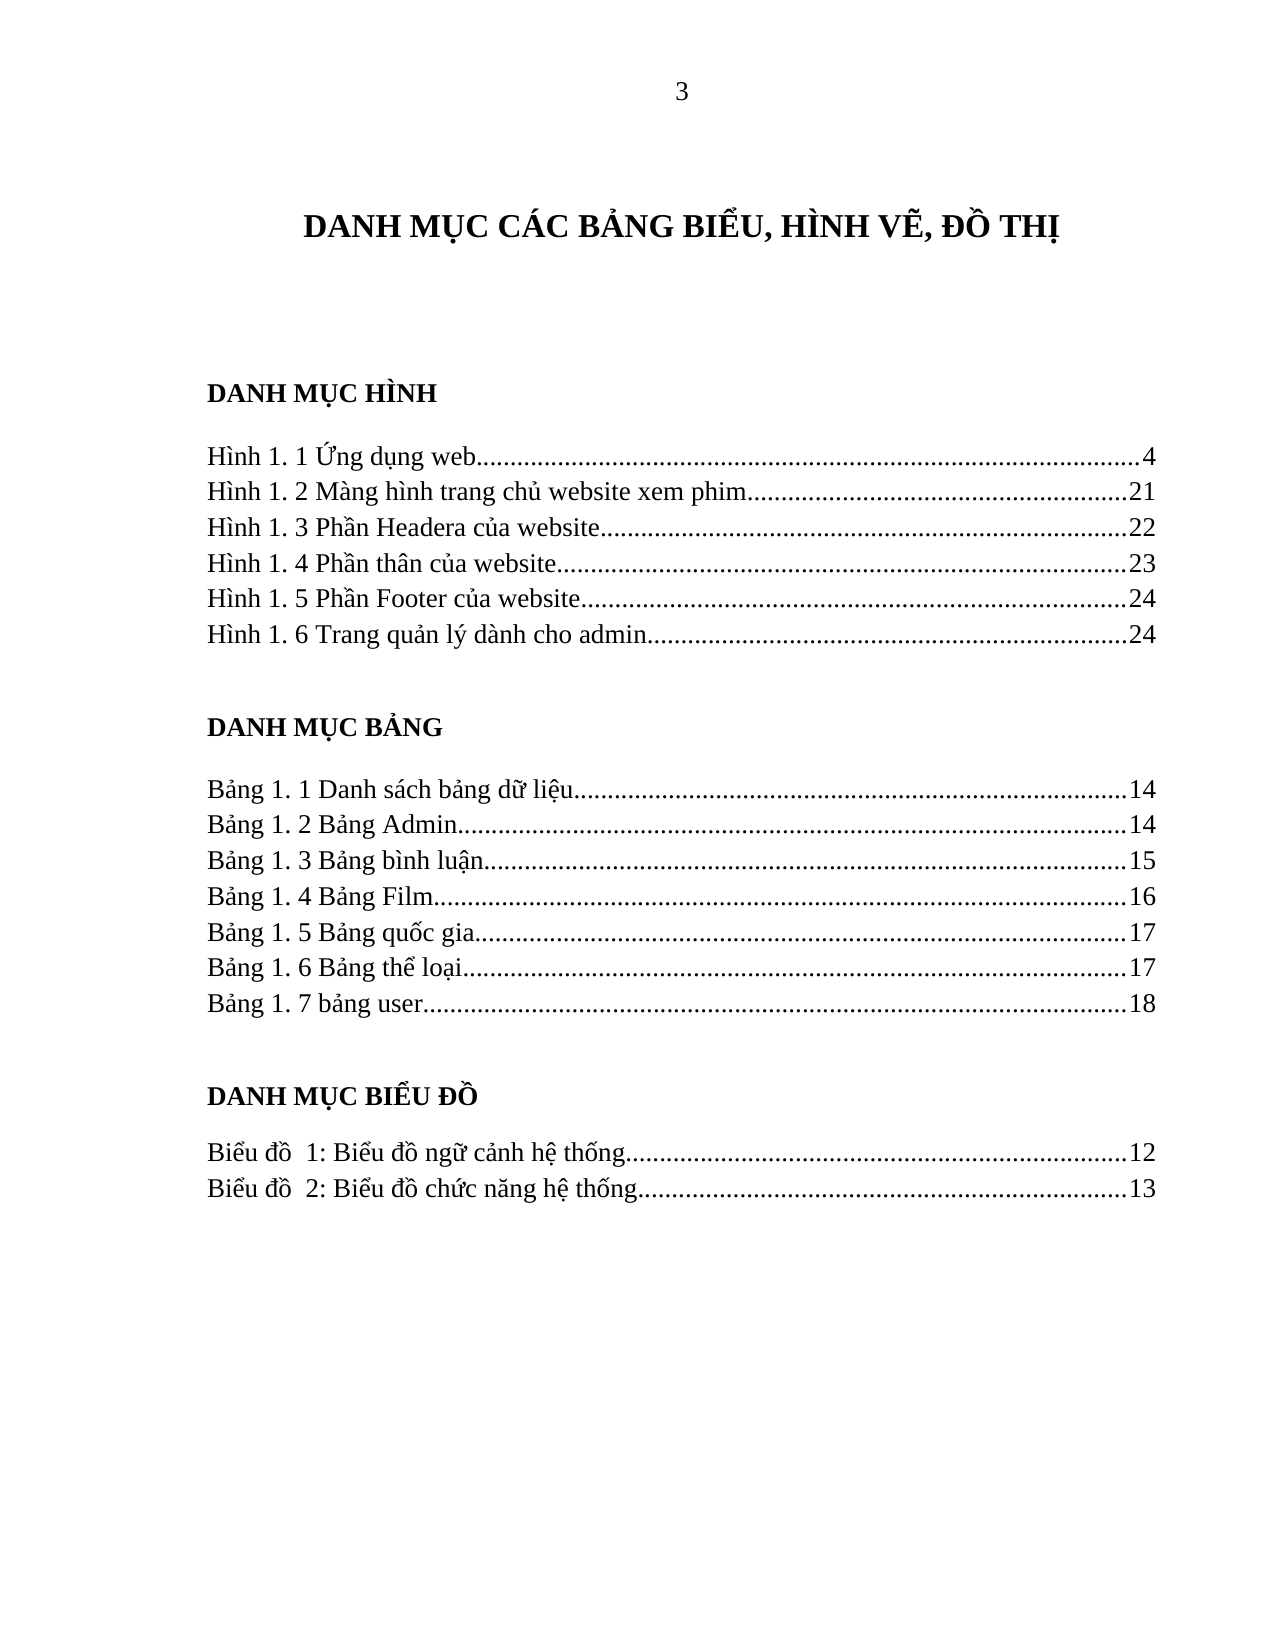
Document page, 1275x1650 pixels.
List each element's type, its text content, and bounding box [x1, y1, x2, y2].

text Bảng 1. 3 Bảng bình luận 15 [207, 844, 1157, 876]
text Bảng 1. 1 Danh sách bảng dữ liệu 14 [207, 773, 1157, 804]
text DANH MỤC BẢNG [207, 711, 1157, 742]
text Hình 1. 2 Màng hình trang chủ website xem phim 21 [207, 475, 1157, 507]
text Hình 1. 5 Phần Footer của website 24 [207, 583, 1157, 614]
text Hình 1. 1 Ứng dụng web 4 [207, 440, 1157, 471]
text Bảng 1. 6 Bảng thể loại 17 [207, 952, 1157, 983]
text Hình 1. 6 Trang quản lý dành cho admin 24 [207, 618, 1157, 649]
text DANH MỤC HÌNH [207, 377, 1157, 408]
text Bảng 1. 2 Bảng Admin 14 [207, 809, 1157, 840]
text Hình 1. 3 Phần Headera của website 22 [207, 511, 1157, 542]
text Bảng 1. 4 Bảng Film 16 [207, 880, 1157, 911]
text Bảng 1. 5 Bảng quốc gia 17 [207, 916, 1157, 947]
text Biểu đồ 1: Biểu đồ ngữ cảnh hệ thống 12 [207, 1136, 1157, 1167]
text DANH MỤC CÁC BẢNG BIỂU, HÌNH VẼ, ĐỒ THỊ [207, 207, 1157, 245]
text Hình 1. 4 Phần thân của website 23 [207, 547, 1157, 578]
text Bảng 1. 7 bảng user 18 [207, 987, 1157, 1018]
text Biểu đồ 2: Biểu đồ chức năng hệ thống 13 [207, 1172, 1157, 1203]
text DANH MỤC BIỂU ĐỒ [207, 1079, 1157, 1111]
